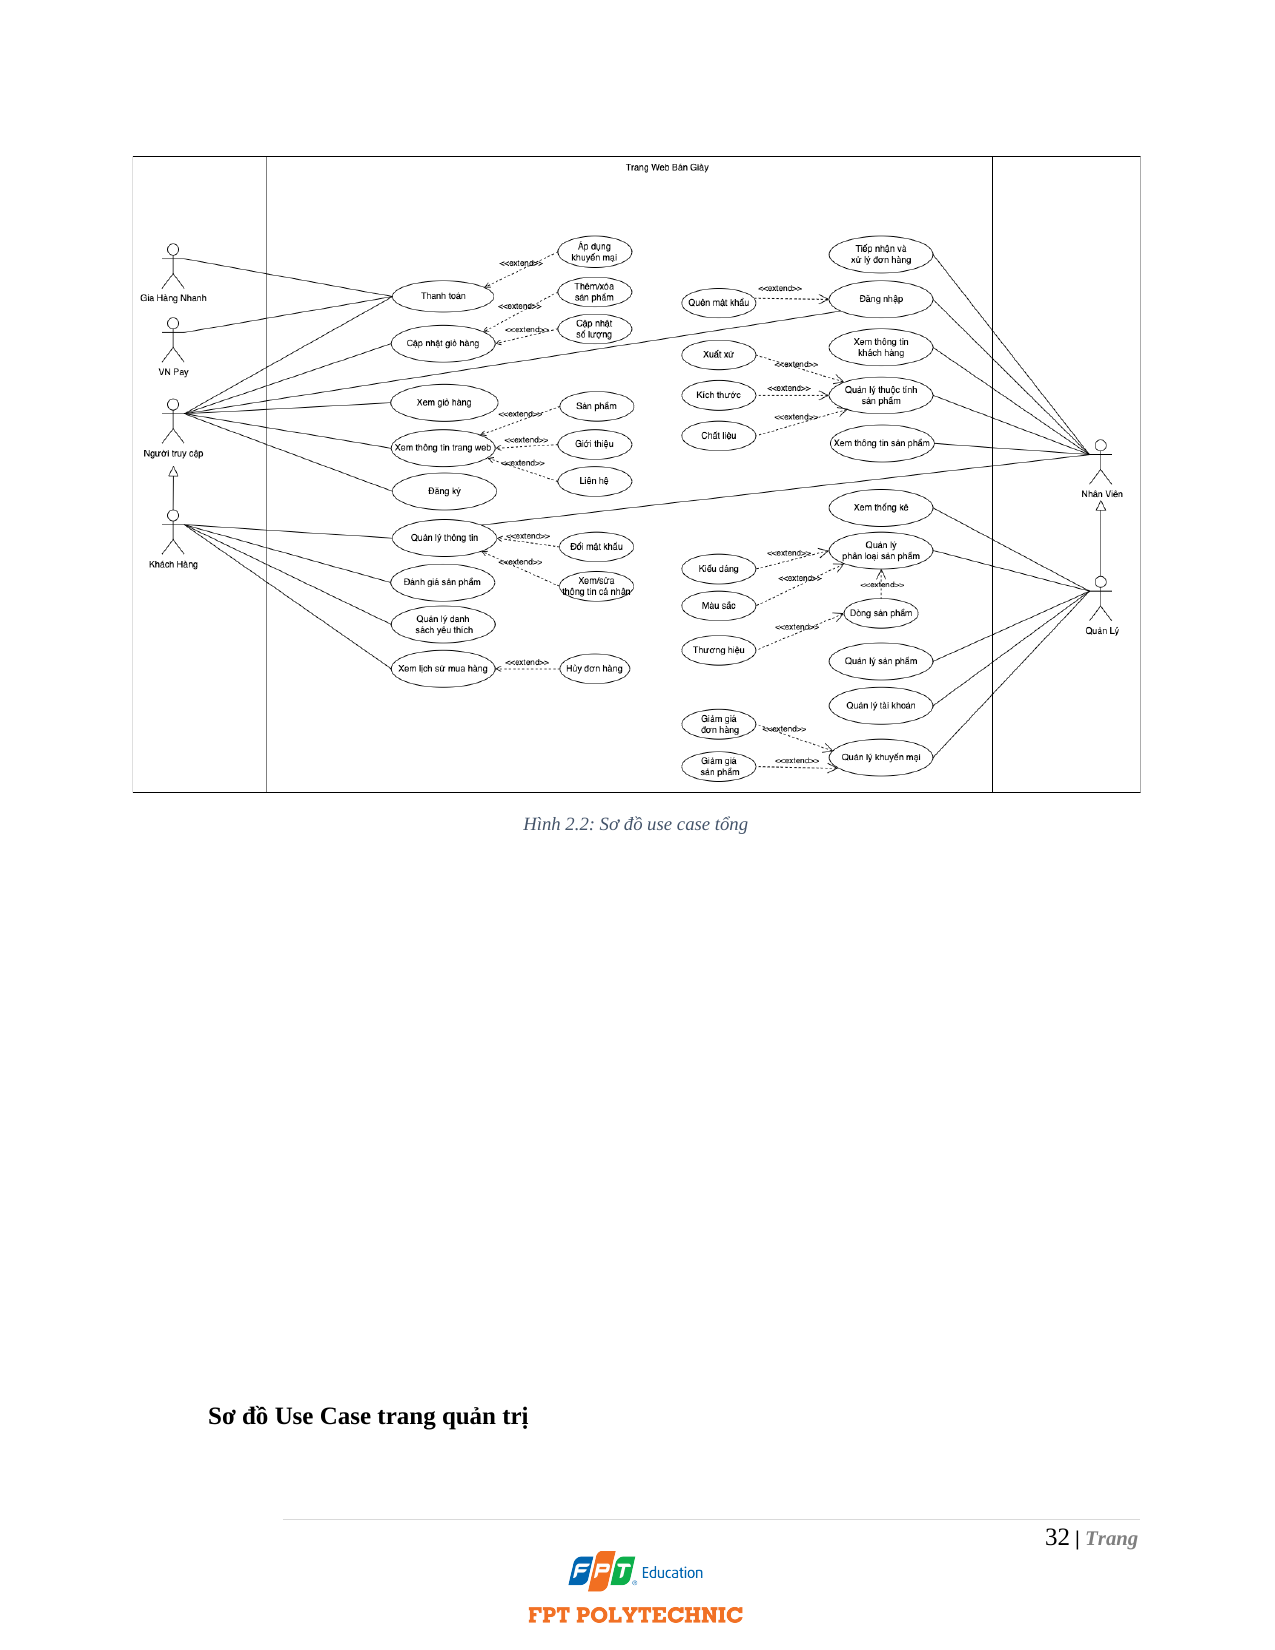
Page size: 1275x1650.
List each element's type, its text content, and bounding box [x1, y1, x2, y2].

picture [528, 1551, 743, 1623]
text Hình 2.2: Sơ đồ use case tổng [133, 813, 1140, 834]
text Sơ đồ Use Case trang quản trị [133, 1401, 1140, 1430]
picture [132, 156, 1141, 799]
